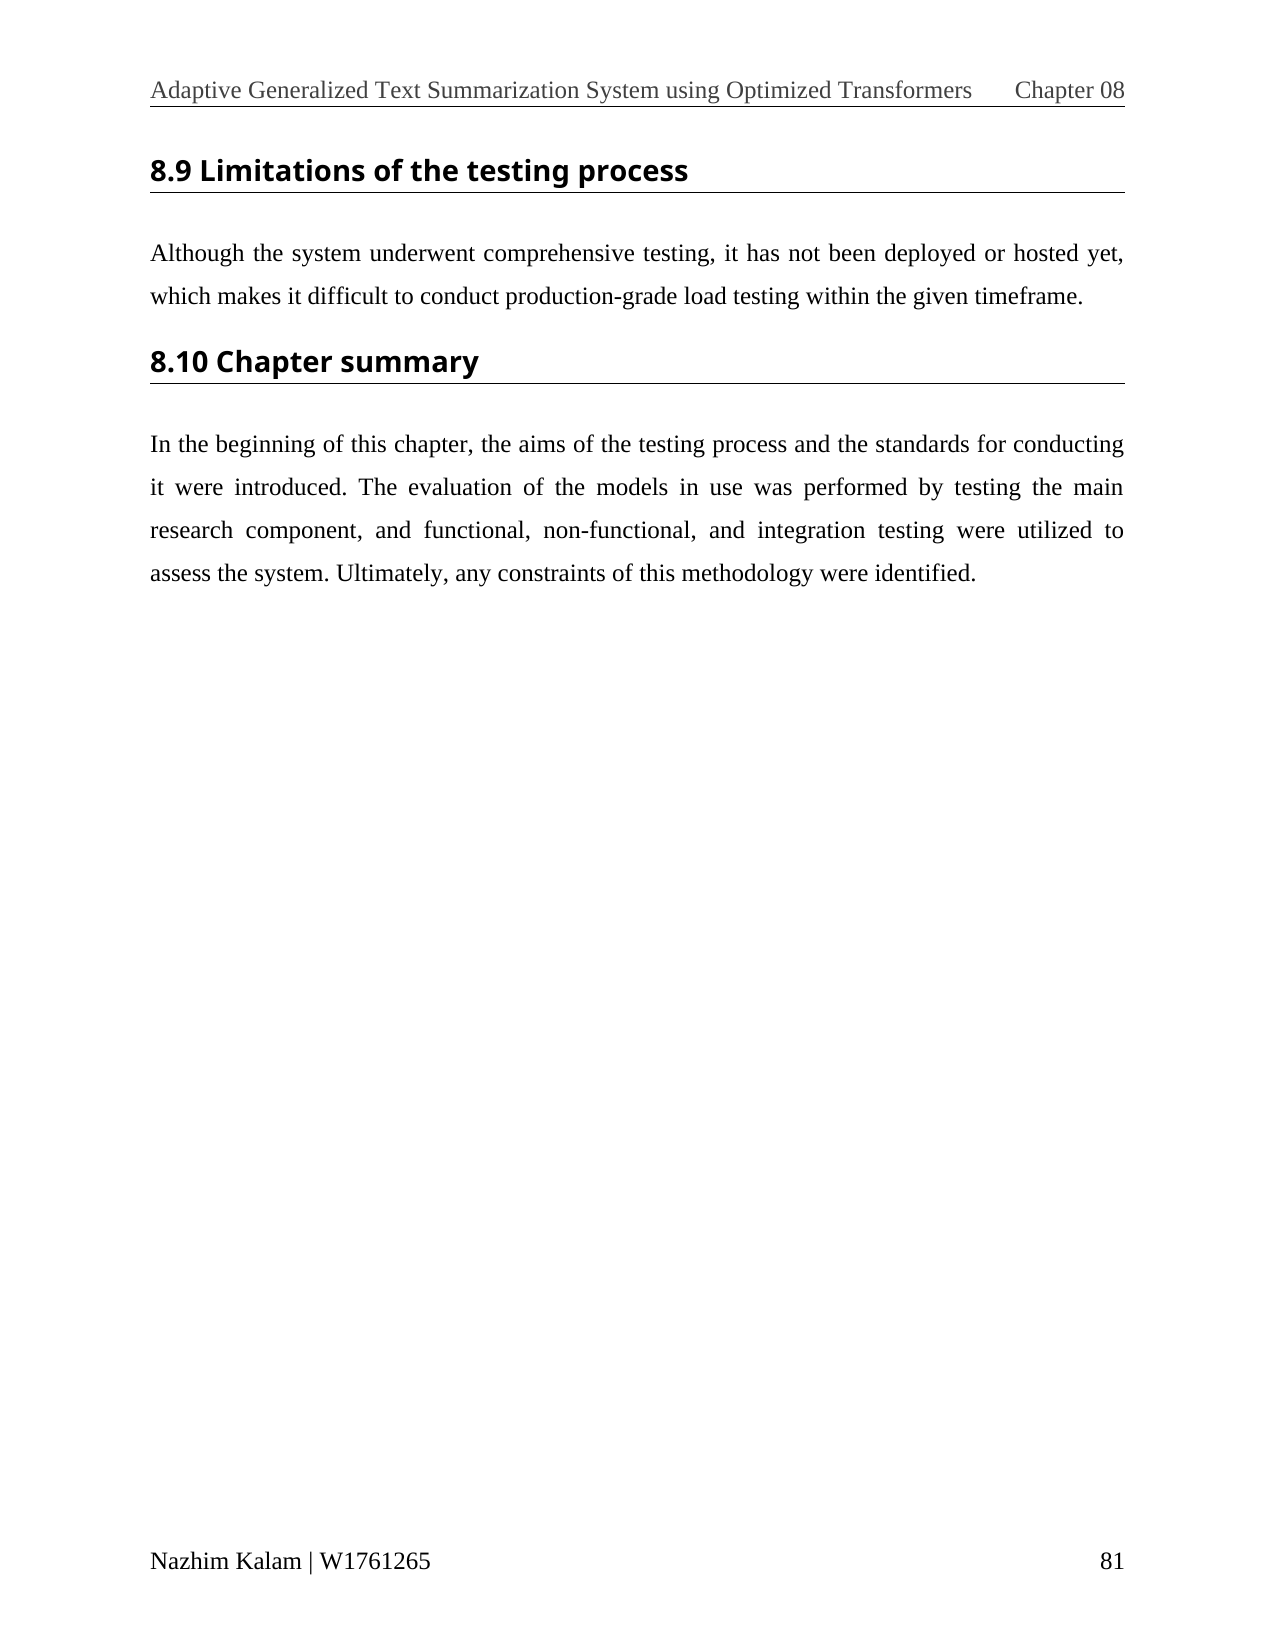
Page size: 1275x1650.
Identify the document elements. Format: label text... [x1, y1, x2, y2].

text Although the system underwent comprehensive testing, it has not been deployed or hosted yet, which makes it difficult to conduct production-grade load testing within the given timeframe. [150, 238, 1125, 310]
subtitle 8.10 Chapter summary [150, 341, 1125, 383]
text In the beginning of this chapter, the aims of the testing process and the standards for conducting it were introduced. The evaluation of the models in use was performed by testing the main research component, and functional, non-functional, and integration testing were utilized to assess the system. Ultimately, any constraints of this methodology were identified. [150, 429, 1125, 587]
subtitle 8.9 Limitations of the testing process [150, 150, 1125, 192]
